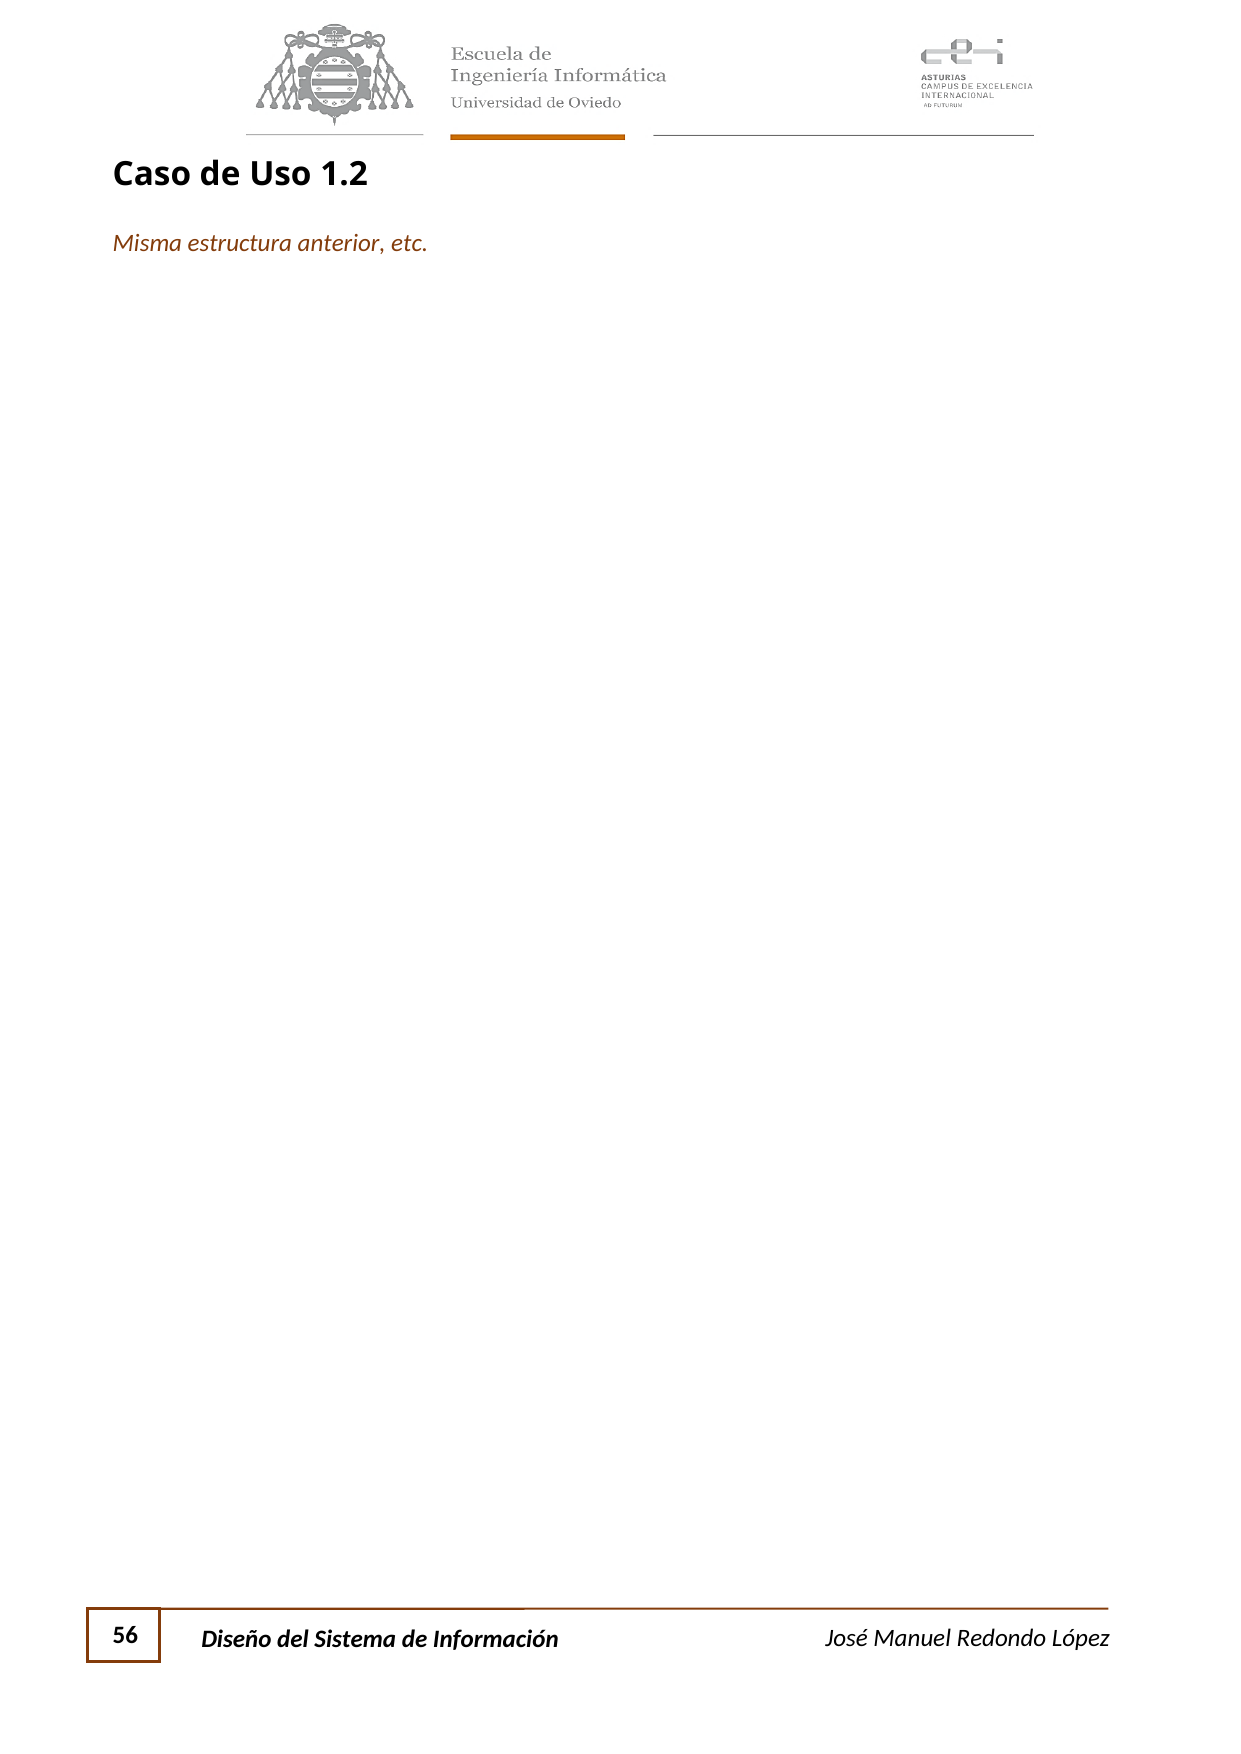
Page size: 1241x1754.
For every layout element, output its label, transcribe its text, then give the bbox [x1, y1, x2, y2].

text Misma estructura anterior, etc. [112, 227, 1128, 258]
subtitle Caso de Uso 1.2 [112, 150, 1128, 195]
picture [181, 14, 1099, 150]
